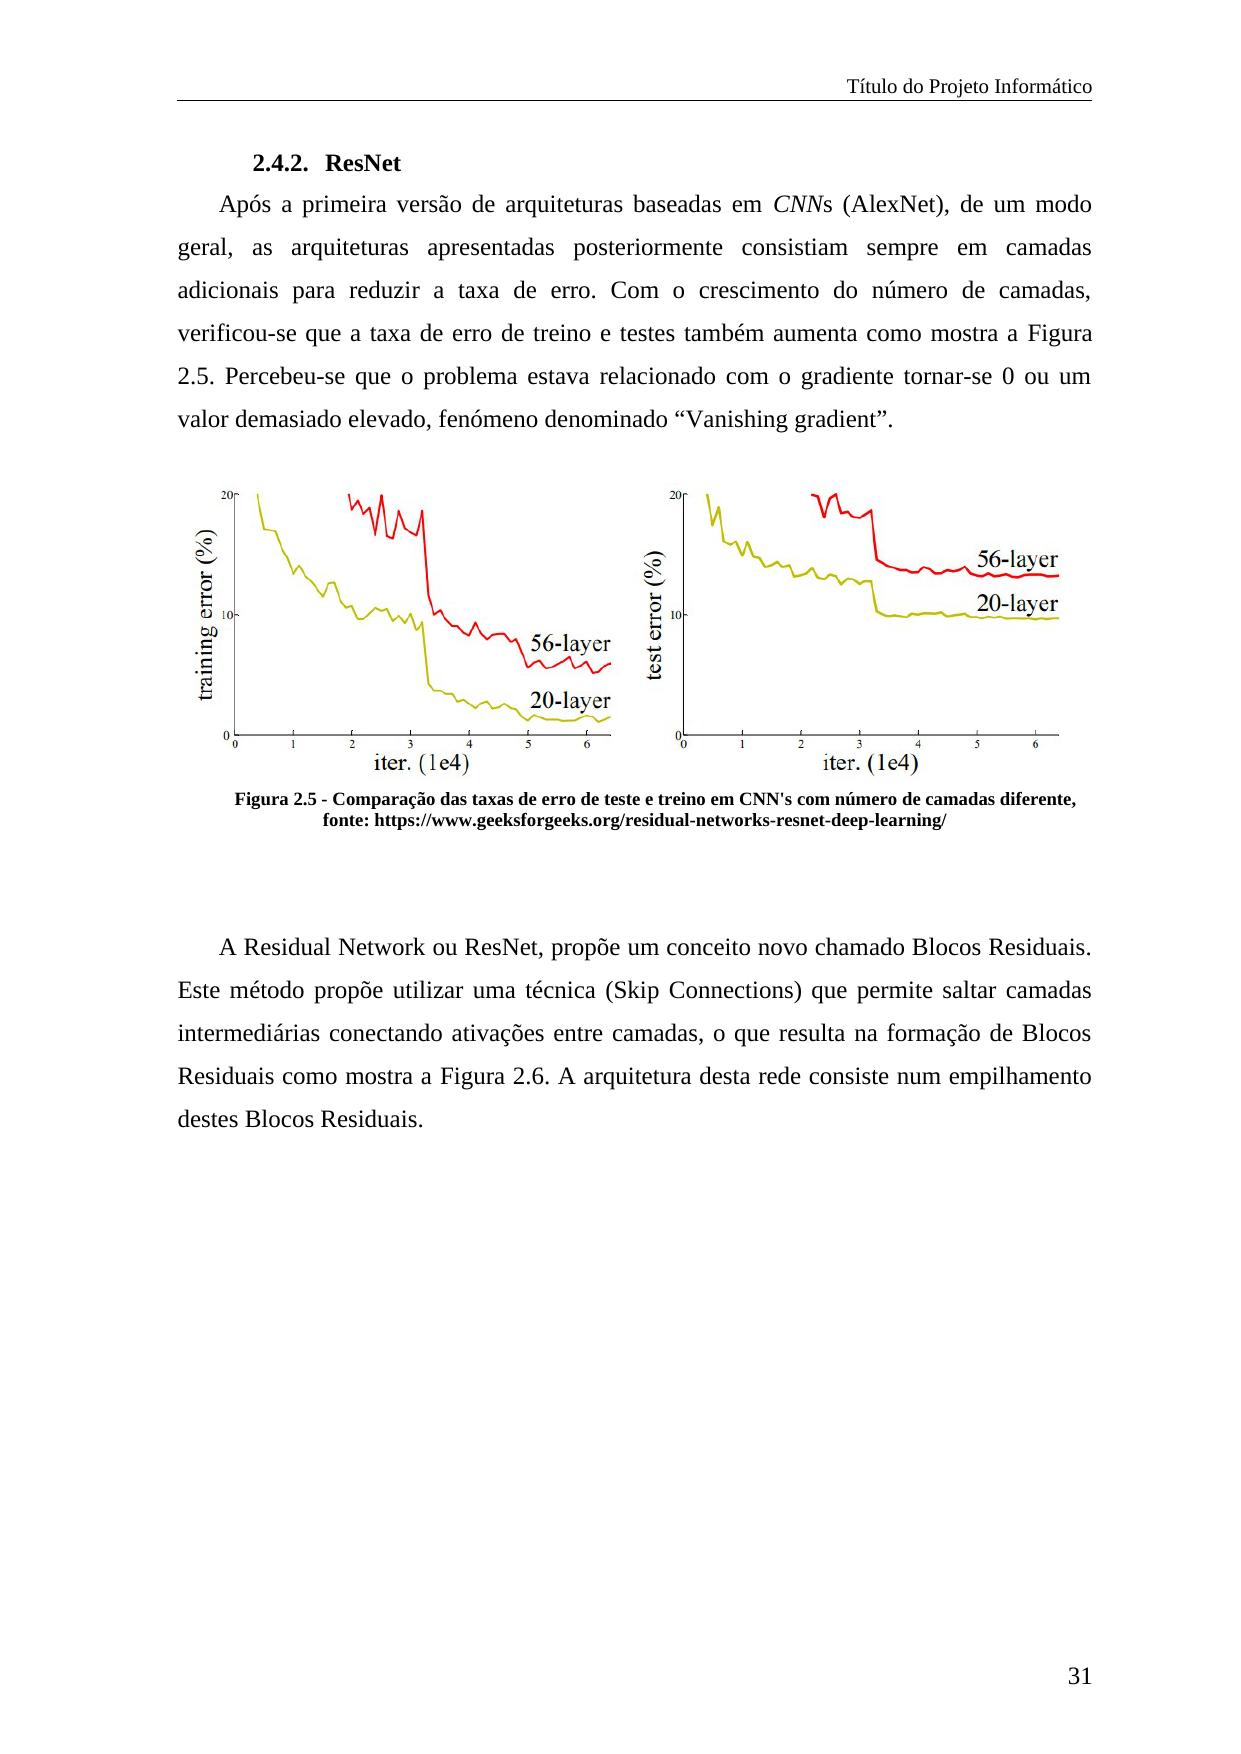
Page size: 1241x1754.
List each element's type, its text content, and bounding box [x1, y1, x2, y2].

picture [177, 469, 1093, 779]
text A Residual Network ou ResNet, propõe um conceito novo chamado Blocos Residuais. Este método propõe utilizar uma técnica (Skip Connections) que permite saltar camadas intermediárias conectando ativações entre camadas, o que resulta na formação de Blocos Residuais como mostra a Figura 2-6. A arquitetura desta rede consiste num empilhamento destes Blocos Residuais. [177, 932, 1092, 1133]
subtitle ResNet [252, 148, 1092, 176]
text Após a primeira versão de arquiteturas baseadas em CNNs (AlexNet), de um modo geral, as arquiteturas apresentadas posteriormente consistiam sempre em camadas adicionais para reduzir a taxa de erro. Com o crescimento do número de camadas, verificou-se que a taxa de erro de treino e testes também aumenta como mostra a Figura 2-5. Percebeu-se que o problema estava relacionado com o gradiente tornar-se 0 ou um valor demasiado elevado, fenómeno denominado “Vanishing gradient”. [177, 189, 1092, 433]
